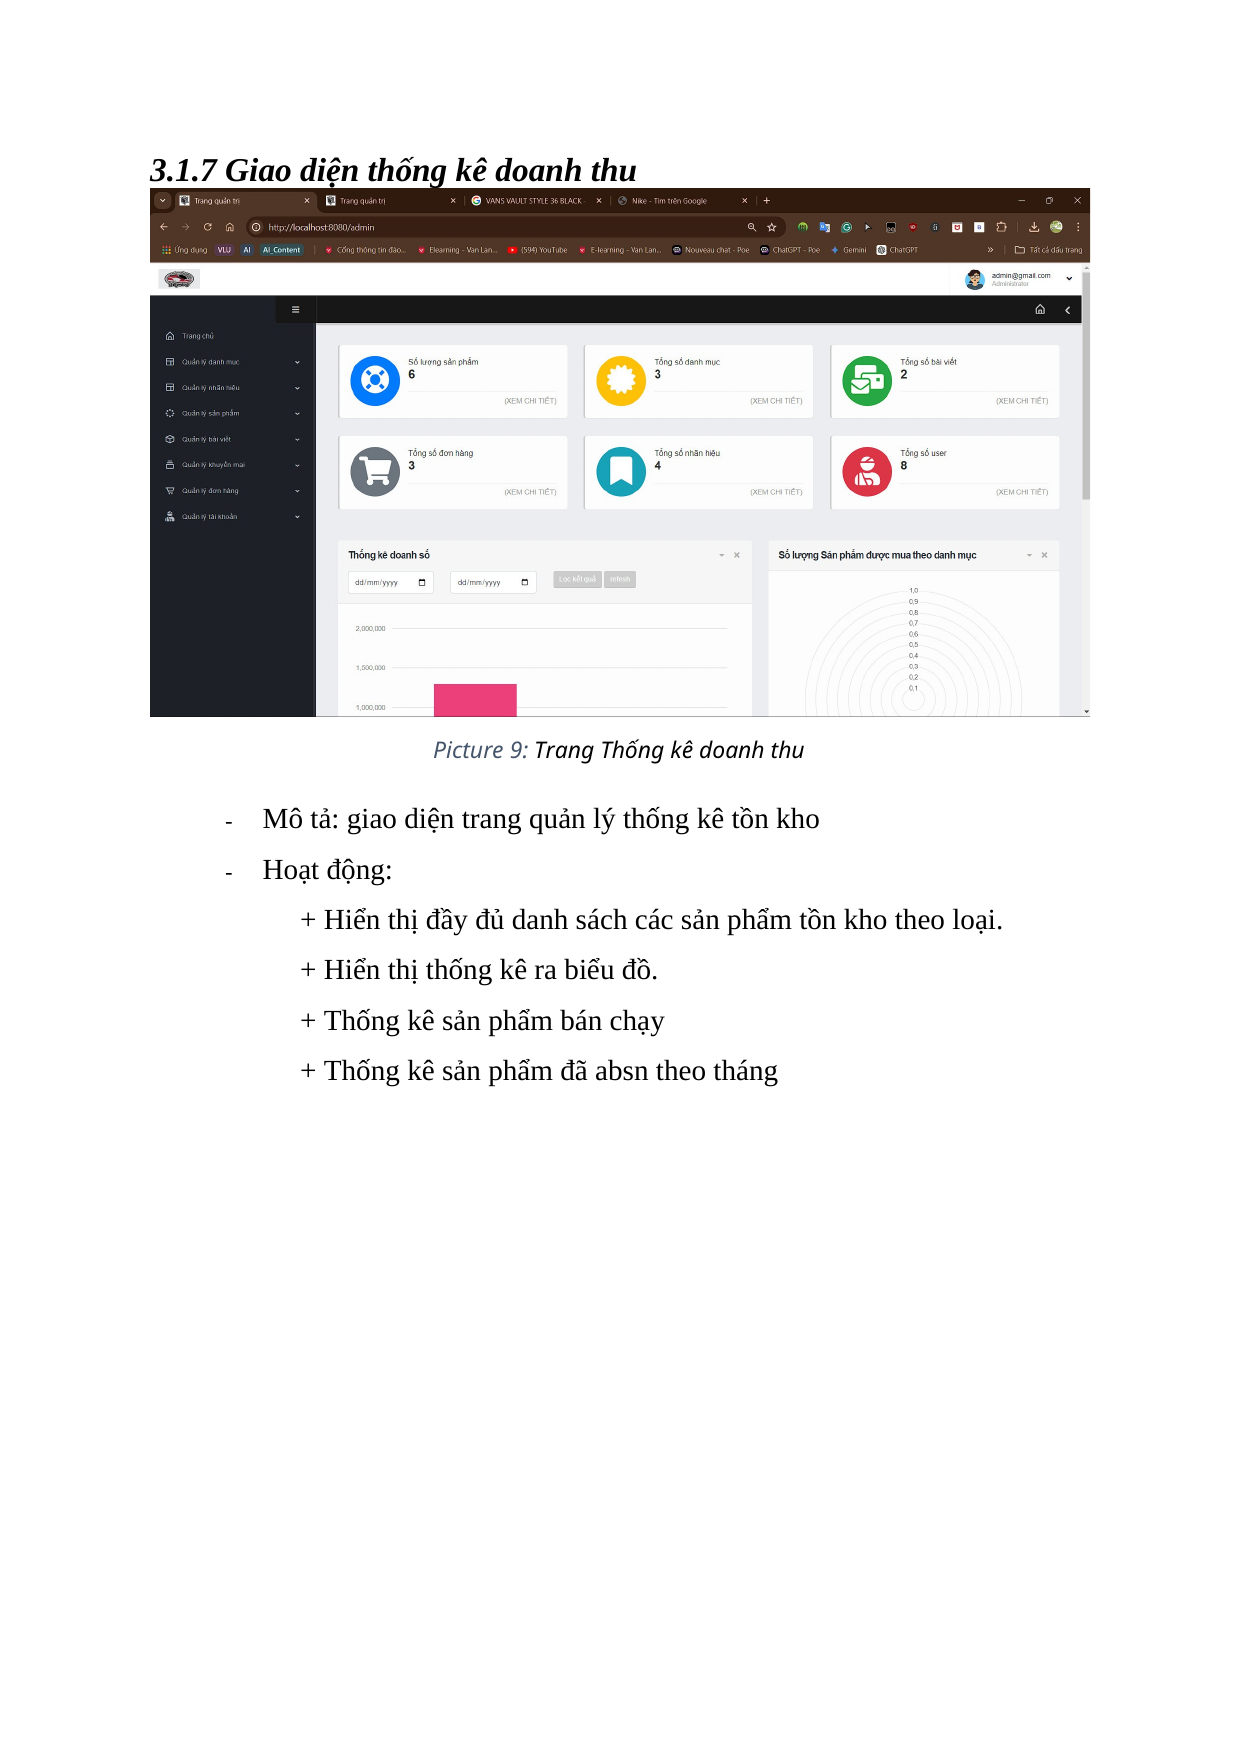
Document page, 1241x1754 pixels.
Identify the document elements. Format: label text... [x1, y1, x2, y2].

subtitle 3.1.7 Giao diện thống kê doanh thu [150, 150, 1090, 188]
list Hoạt động: [225, 852, 1090, 885]
text + Hiển thị thống kê ra biểu đồ. [300, 952, 1090, 986]
text + Thống kê sản phẩm đã absn theo tháng [300, 1053, 1090, 1087]
picture [150, 188, 1091, 717]
text + Hiển thị đầy đủ danh sách các sản phẩm tồn kho theo loại. [300, 902, 1090, 936]
list Mô tả: giao diện trang quản lý thống kê tồn kho [225, 802, 1090, 835]
text + Thống kê sản phẩm bán chạy [300, 1003, 1090, 1036]
text Picture 9: Trang Thống kê doanh thu [150, 734, 1090, 765]
